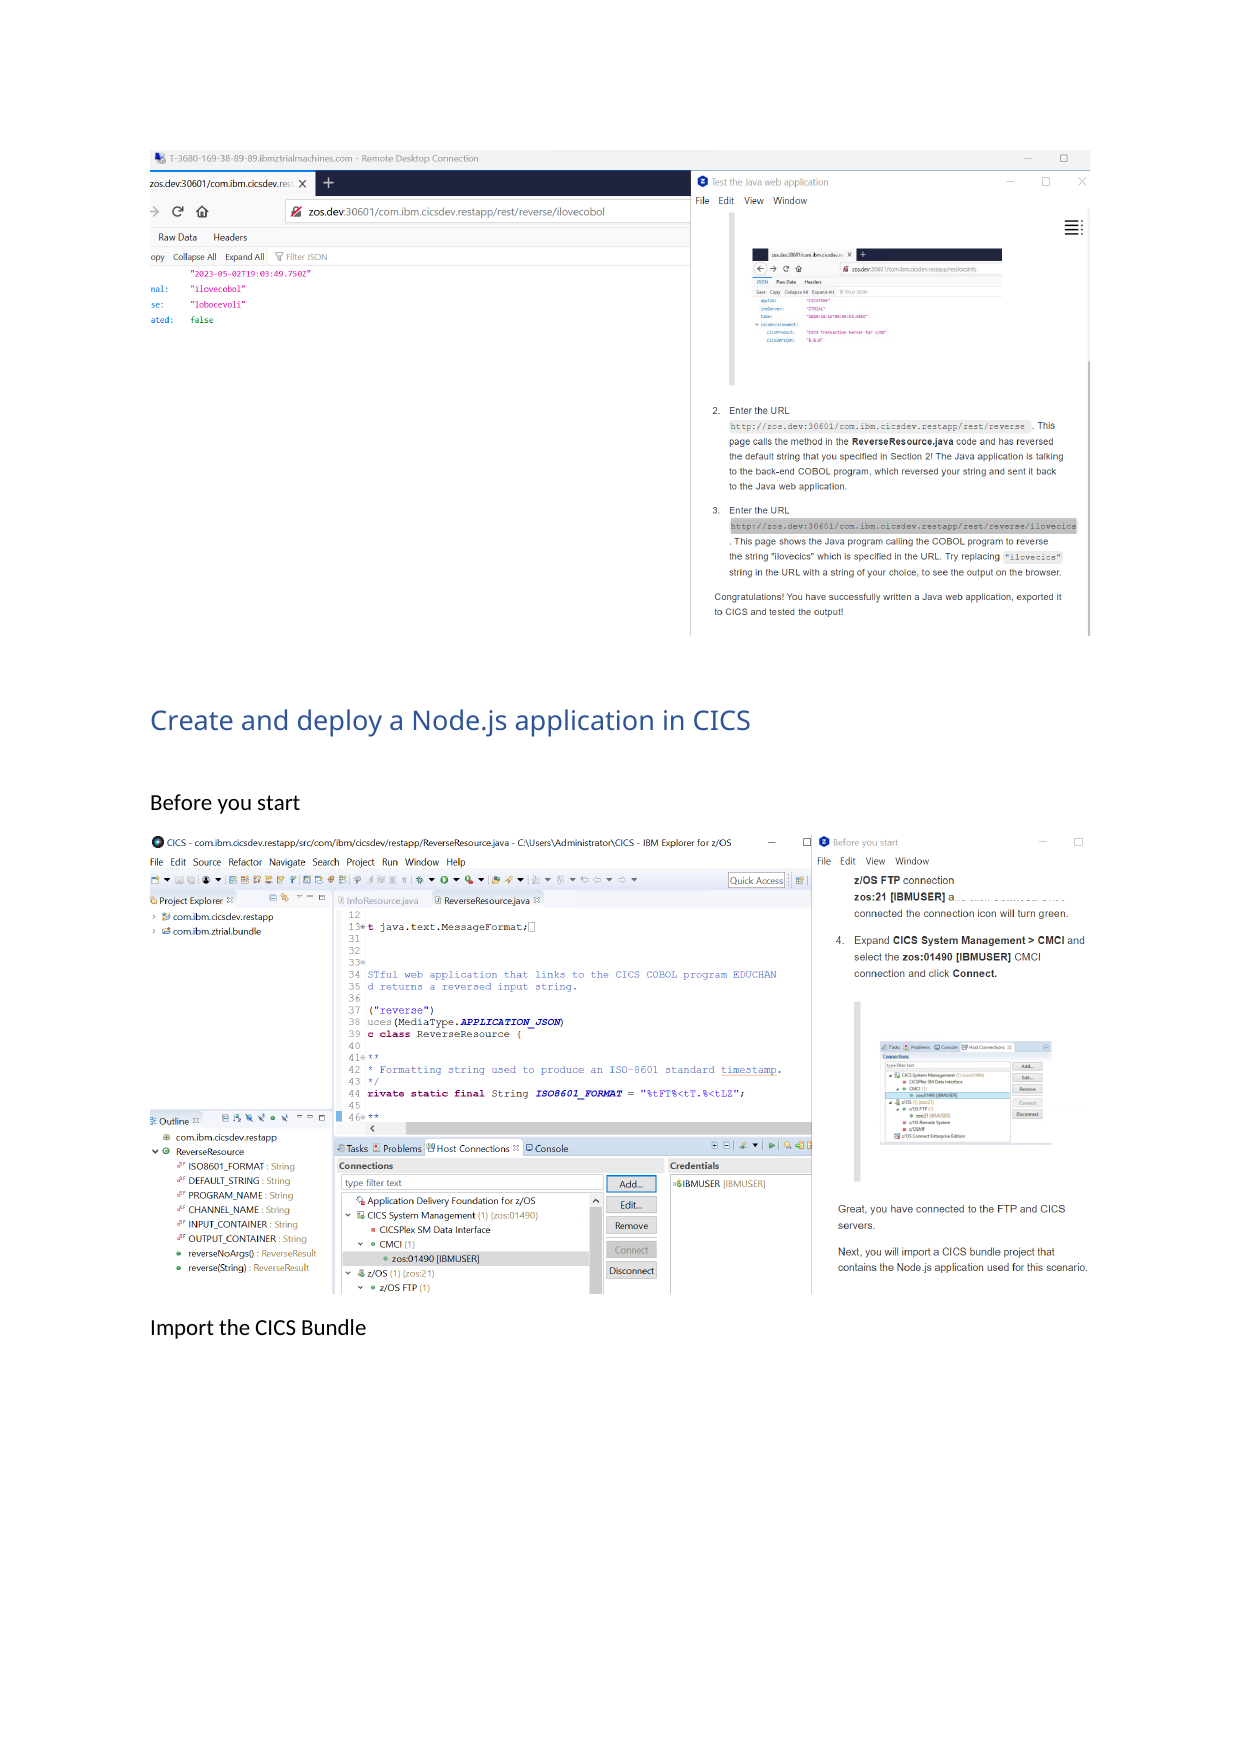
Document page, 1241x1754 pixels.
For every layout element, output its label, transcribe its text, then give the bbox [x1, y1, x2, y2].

text Import the CICS Bundle [150, 1313, 1090, 1341]
text Before you start [150, 788, 1090, 816]
subtitle Create and deploy a Node.js application in CICS [150, 701, 1090, 738]
picture [150, 835, 1091, 1294]
picture [150, 150, 1091, 636]
